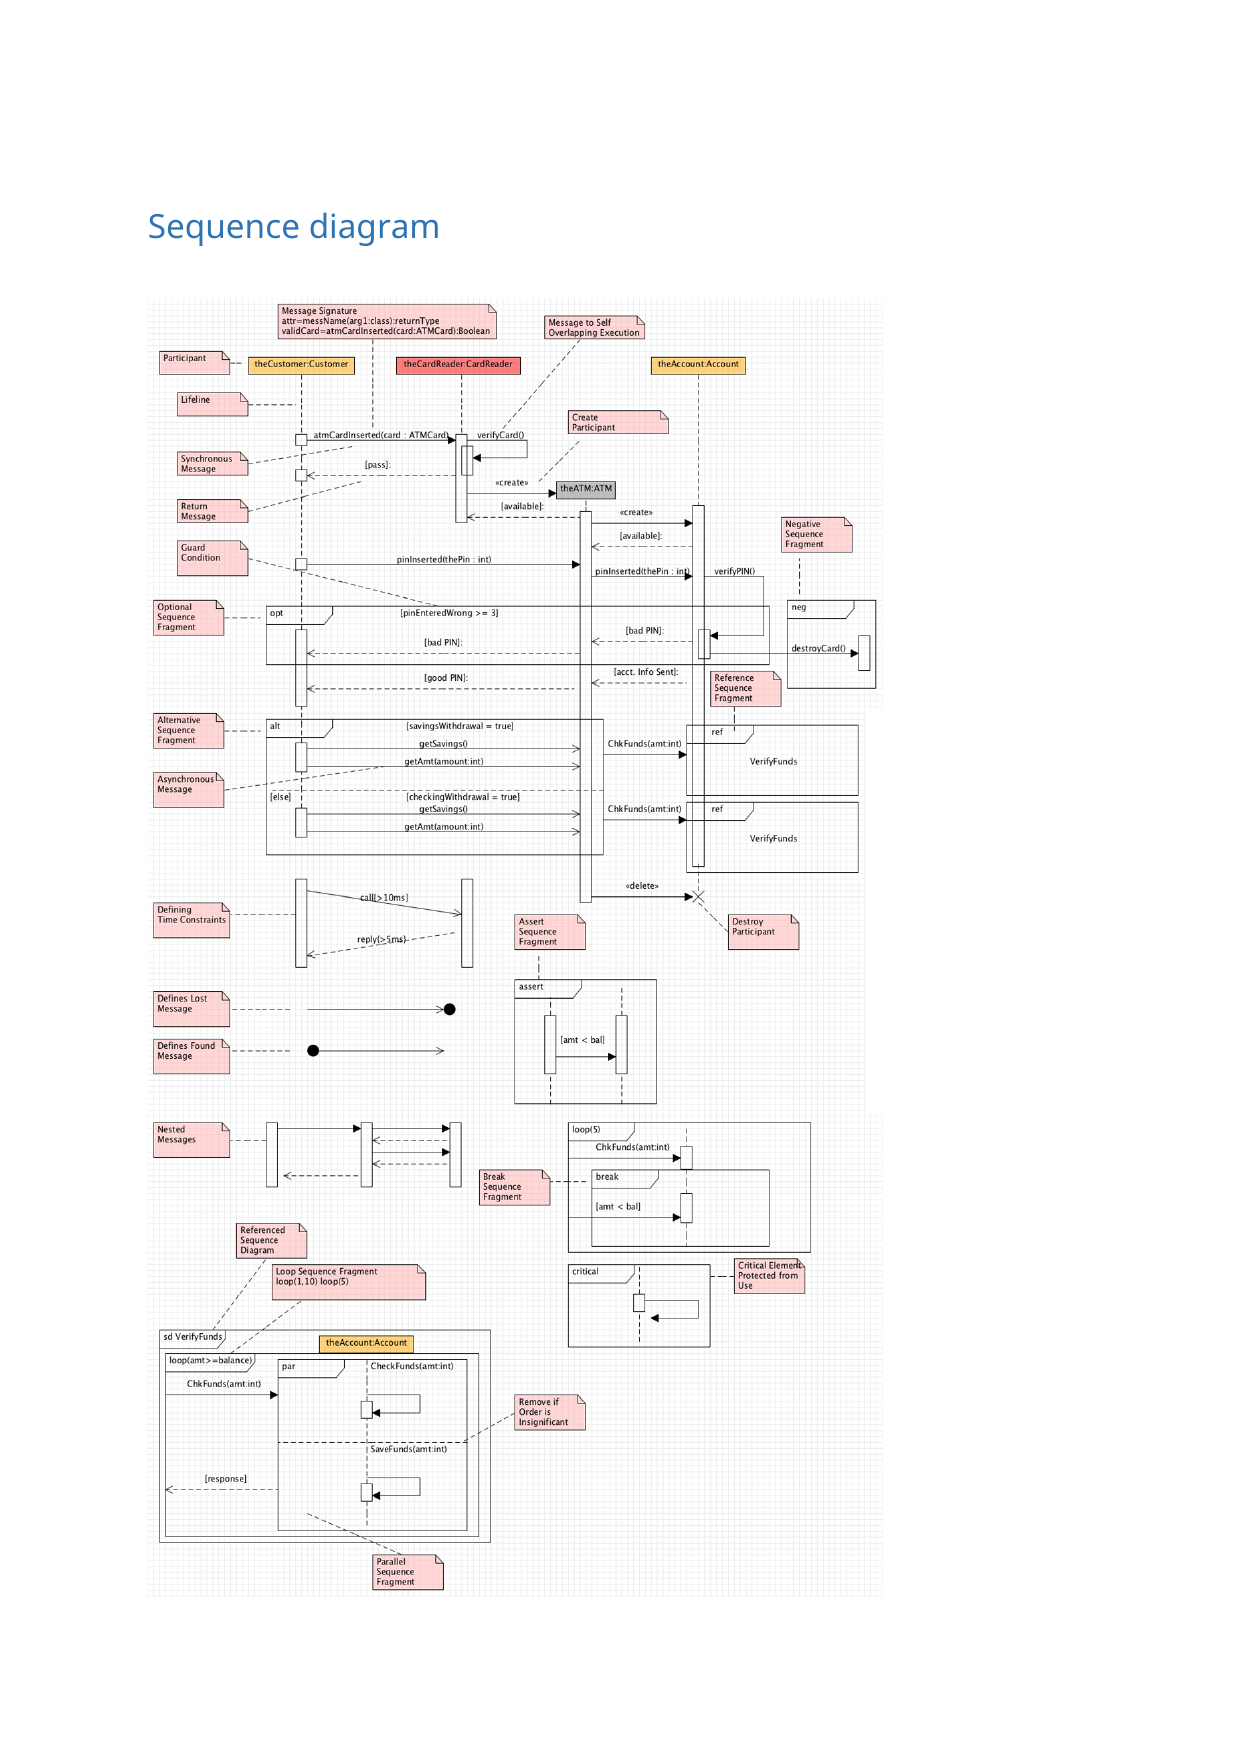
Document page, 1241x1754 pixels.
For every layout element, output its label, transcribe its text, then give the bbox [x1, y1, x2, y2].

picture [147, 298, 883, 1597]
subtitle Sequence diagram [148, 203, 1093, 248]
